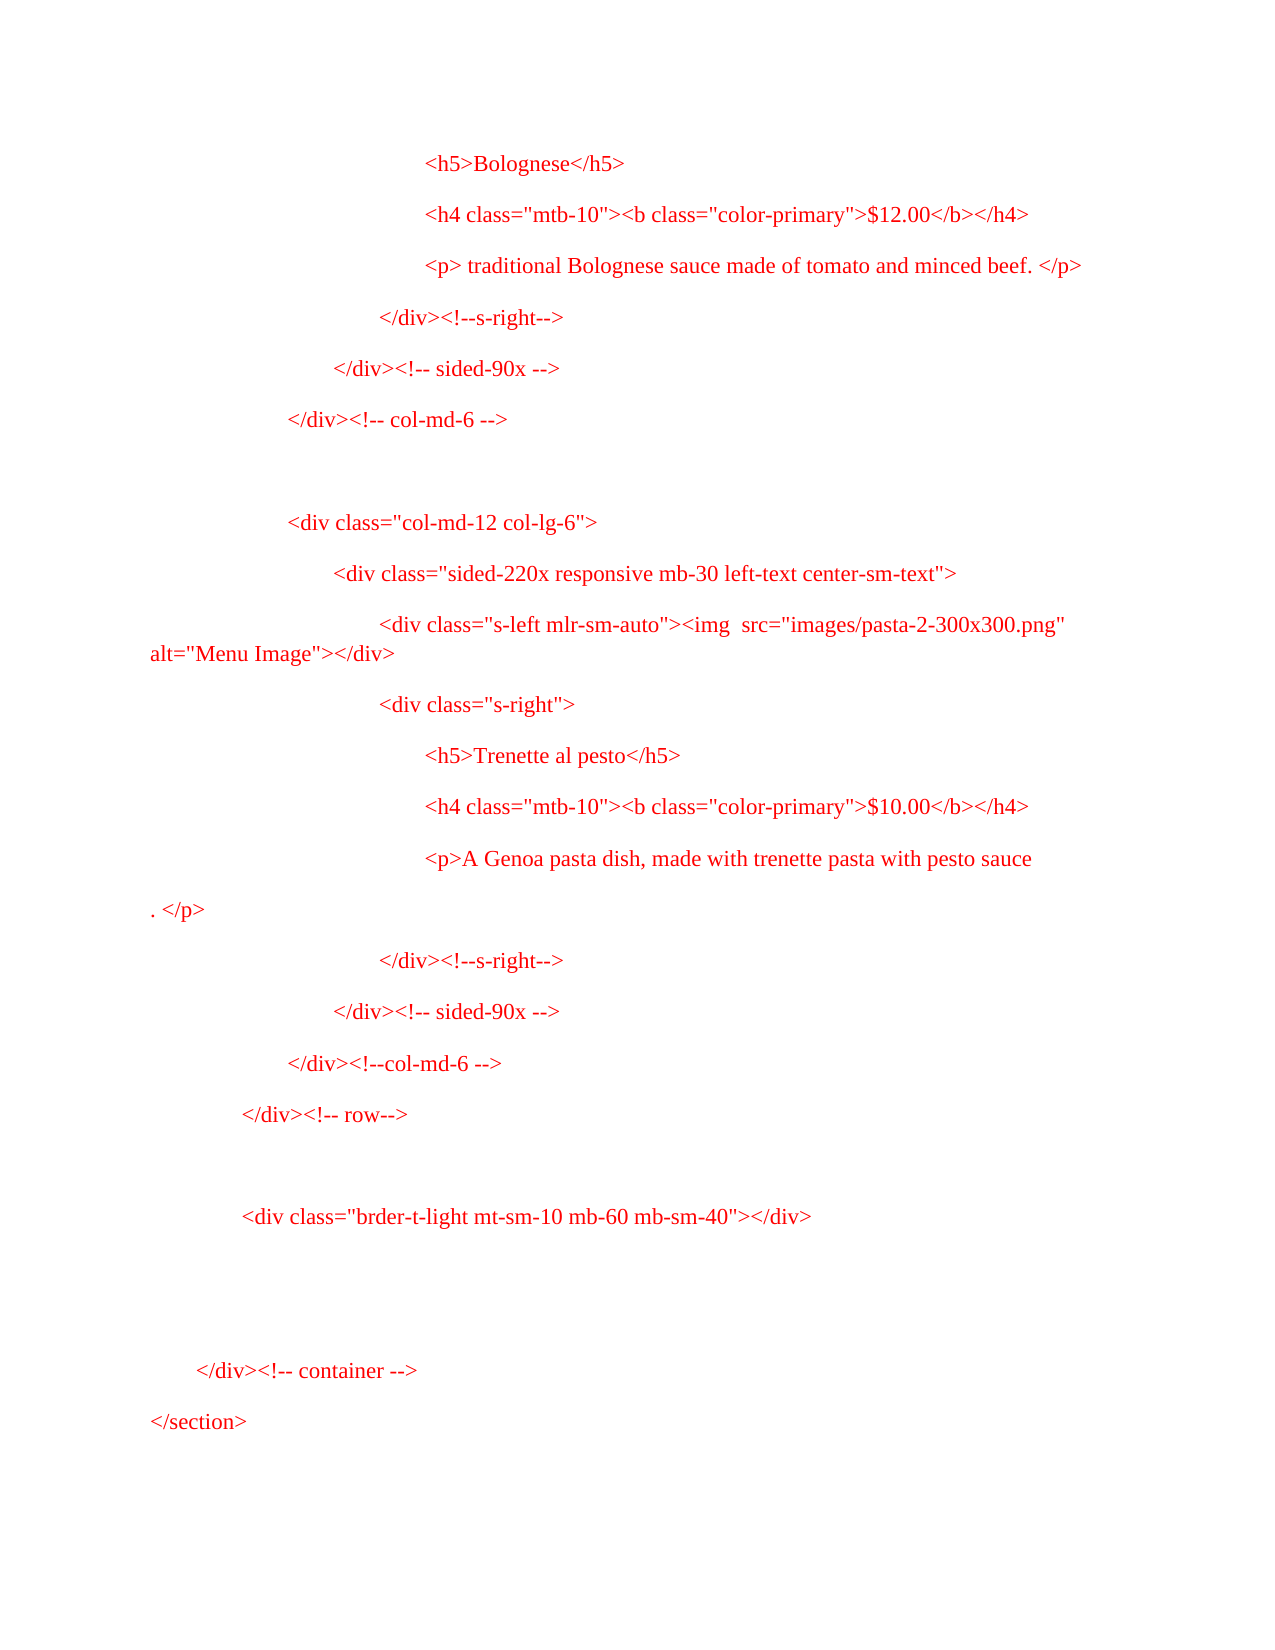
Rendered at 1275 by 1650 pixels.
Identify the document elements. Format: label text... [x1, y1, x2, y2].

text . </p> [150, 896, 1133, 922]
text </div><!-- container --> [150, 1357, 1133, 1383]
text </div><!--s-right--> [150, 947, 1133, 973]
text </div><!-- sided-90x --> [150, 355, 1133, 381]
text </div><!-- col-md-6 --> [150, 406, 1133, 433]
text <div class="s-left mlr-sm-auto"><img src="images/pasta-2-300x300.png" alt="Menu Image"></div> [150, 611, 1133, 666]
text <div class="s-right"> [150, 691, 1133, 717]
text <p> traditional Bolognese sauce made of tomato and minced beef. </p> [150, 252, 1133, 279]
text <p>A Genoa pasta dish, made with trenette pasta with pesto sauce [150, 845, 1133, 871]
text <h4 class="mtb-10"><b class="color-primary">$10.00</b></h4> [150, 793, 1133, 820]
text </div><!--col-md-6 --> [150, 1050, 1133, 1076]
text </div><!-- row--> [150, 1101, 1133, 1127]
text <h5>Bolognese</h5> [150, 150, 1133, 176]
text <div class="brder-t-light mt-sm-10 mb-60 mb-sm-40"></div> [150, 1203, 1133, 1230]
text <div class="sided-220x responsive mb-30 left-text center-sm-text"> [150, 560, 1133, 586]
text <h4 class="mtb-10"><b class="color-primary">$12.00</b></h4> [150, 201, 1133, 228]
text <div class="col-md-12 col-lg-6"> [150, 509, 1133, 535]
text </section> [150, 1408, 1133, 1435]
text </div><!-- sided-90x --> [150, 998, 1133, 1025]
text <h5>Trenette al pesto</h5> [150, 742, 1133, 768]
text </div><!--s-right--> [150, 304, 1133, 330]
